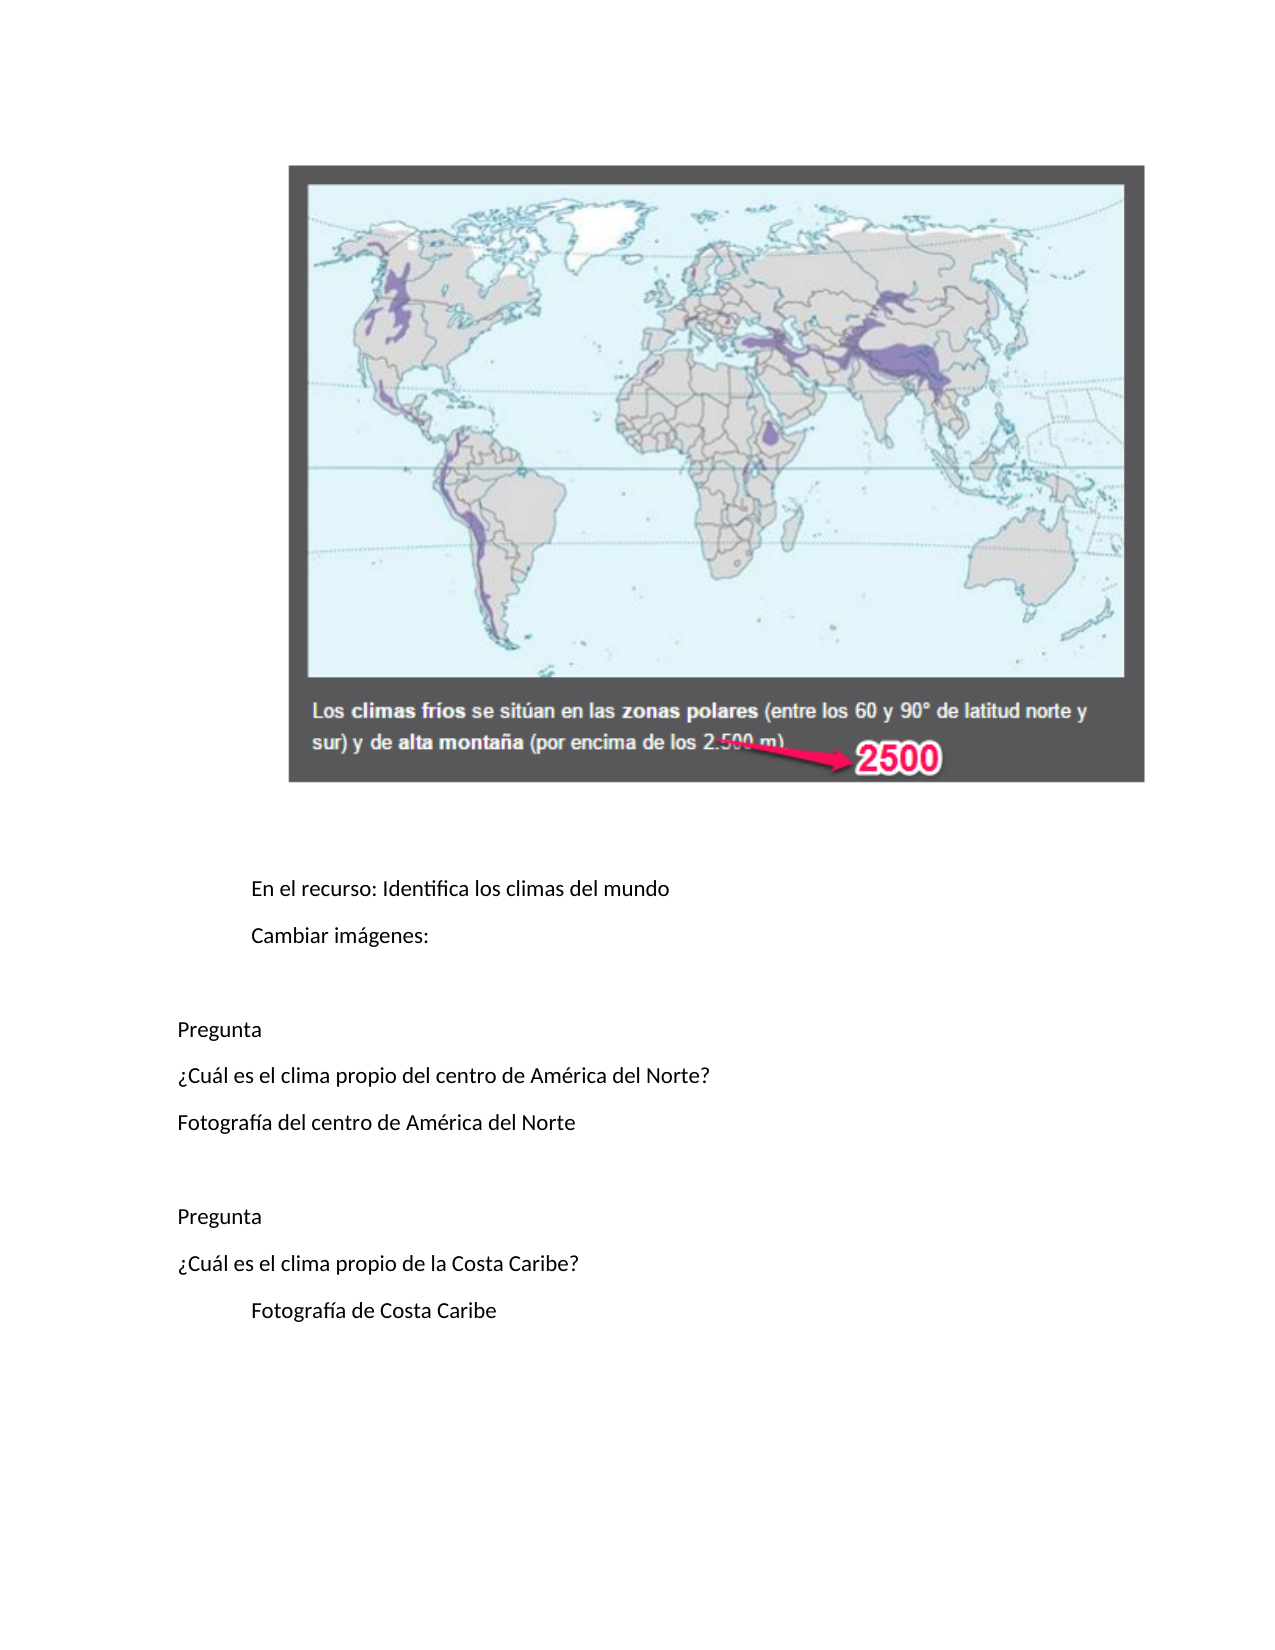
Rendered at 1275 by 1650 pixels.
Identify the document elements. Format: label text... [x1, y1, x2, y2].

text Pregunta [177, 1202, 1098, 1230]
text En el recurso: Identifica los climas del mundo [177, 874, 1098, 902]
text Fotografía del centro de América del Norte [177, 1108, 1098, 1137]
text Pregunta [177, 1015, 1098, 1043]
text Fotografía de Costa Caribe [177, 1296, 1098, 1324]
picture [251, 147, 1162, 809]
text ¿Cuál es el clima propio de la Costa Caribe? [177, 1249, 1098, 1277]
text Cambiar imágenes: [177, 921, 1098, 949]
text ¿Cuál es el clima propio del centro de América del Norte? [177, 1062, 1098, 1090]
